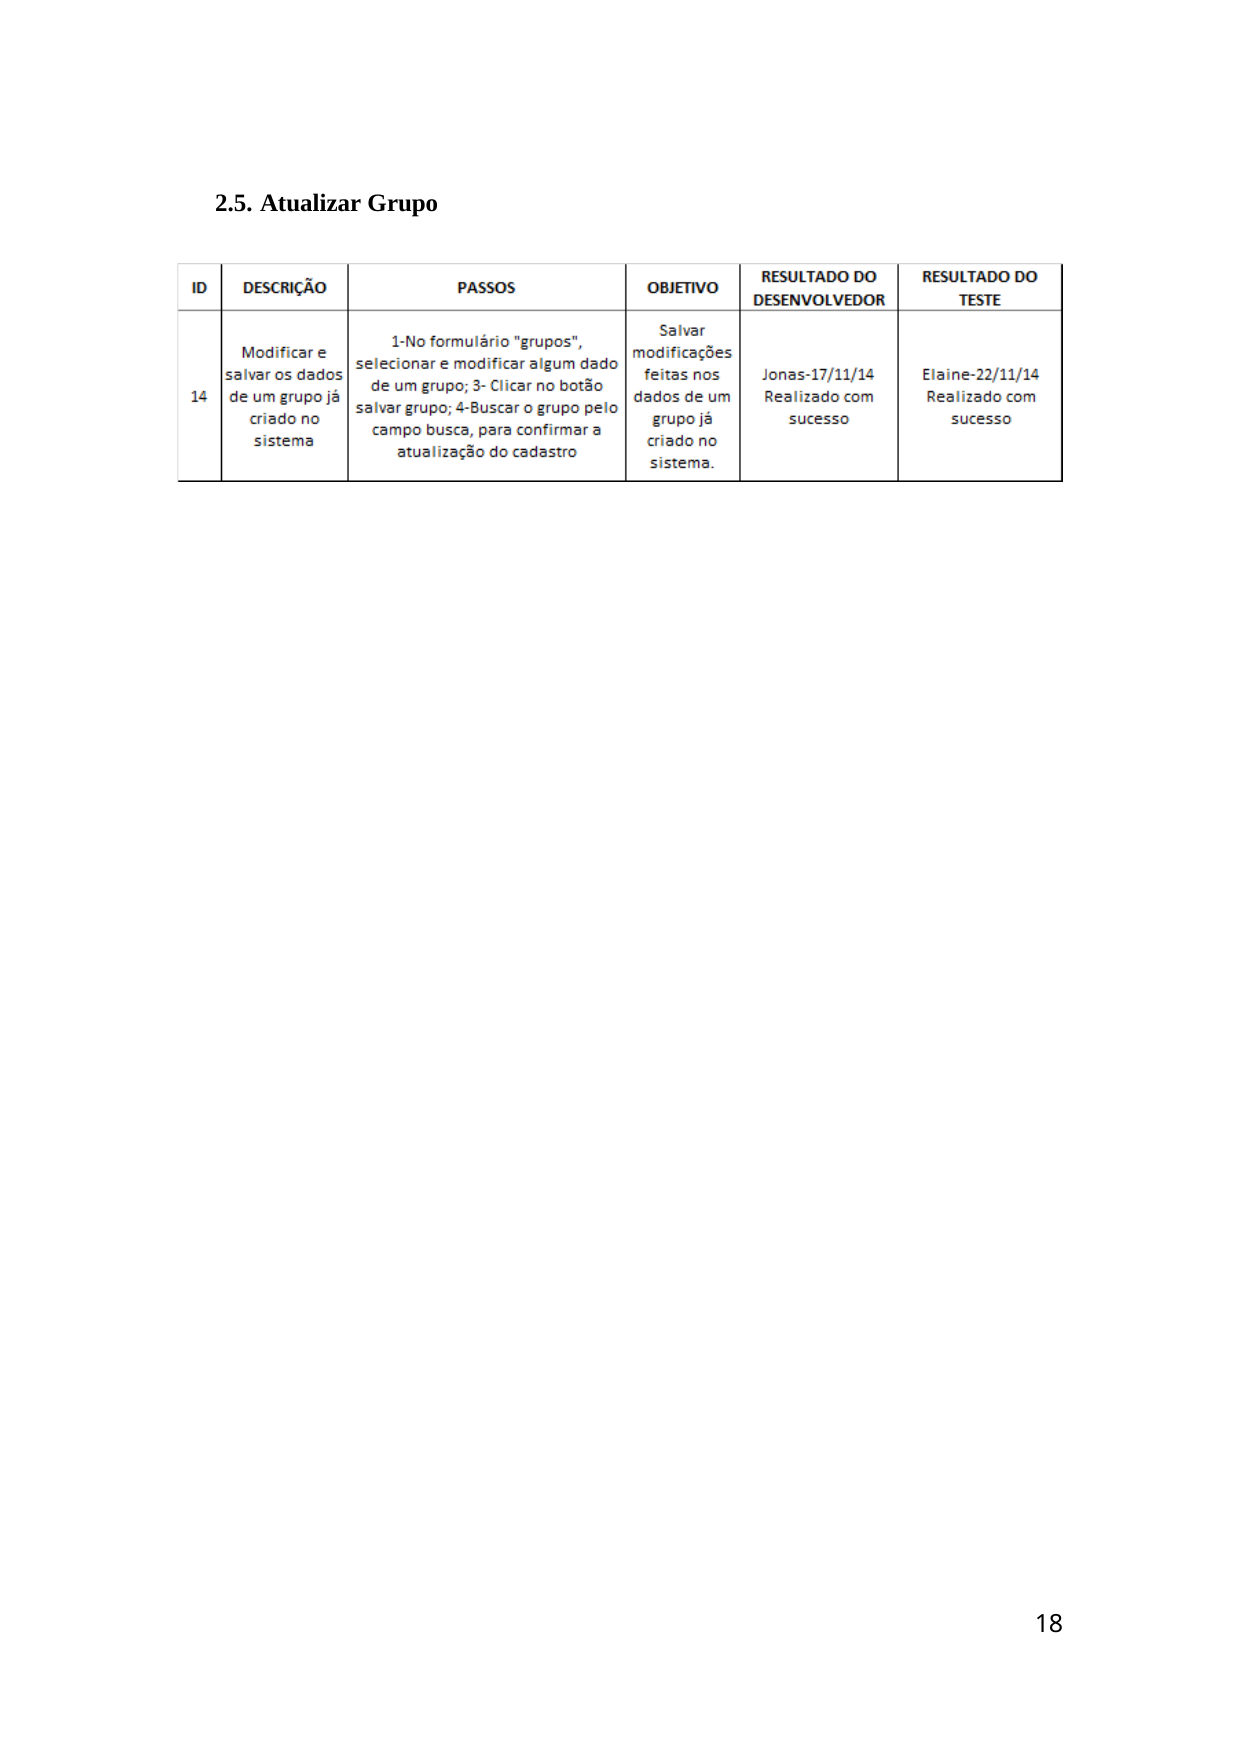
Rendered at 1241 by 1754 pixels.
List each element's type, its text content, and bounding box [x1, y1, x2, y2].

picture [177, 263, 1063, 482]
subtitle Atualizar Grupo [215, 188, 1063, 217]
